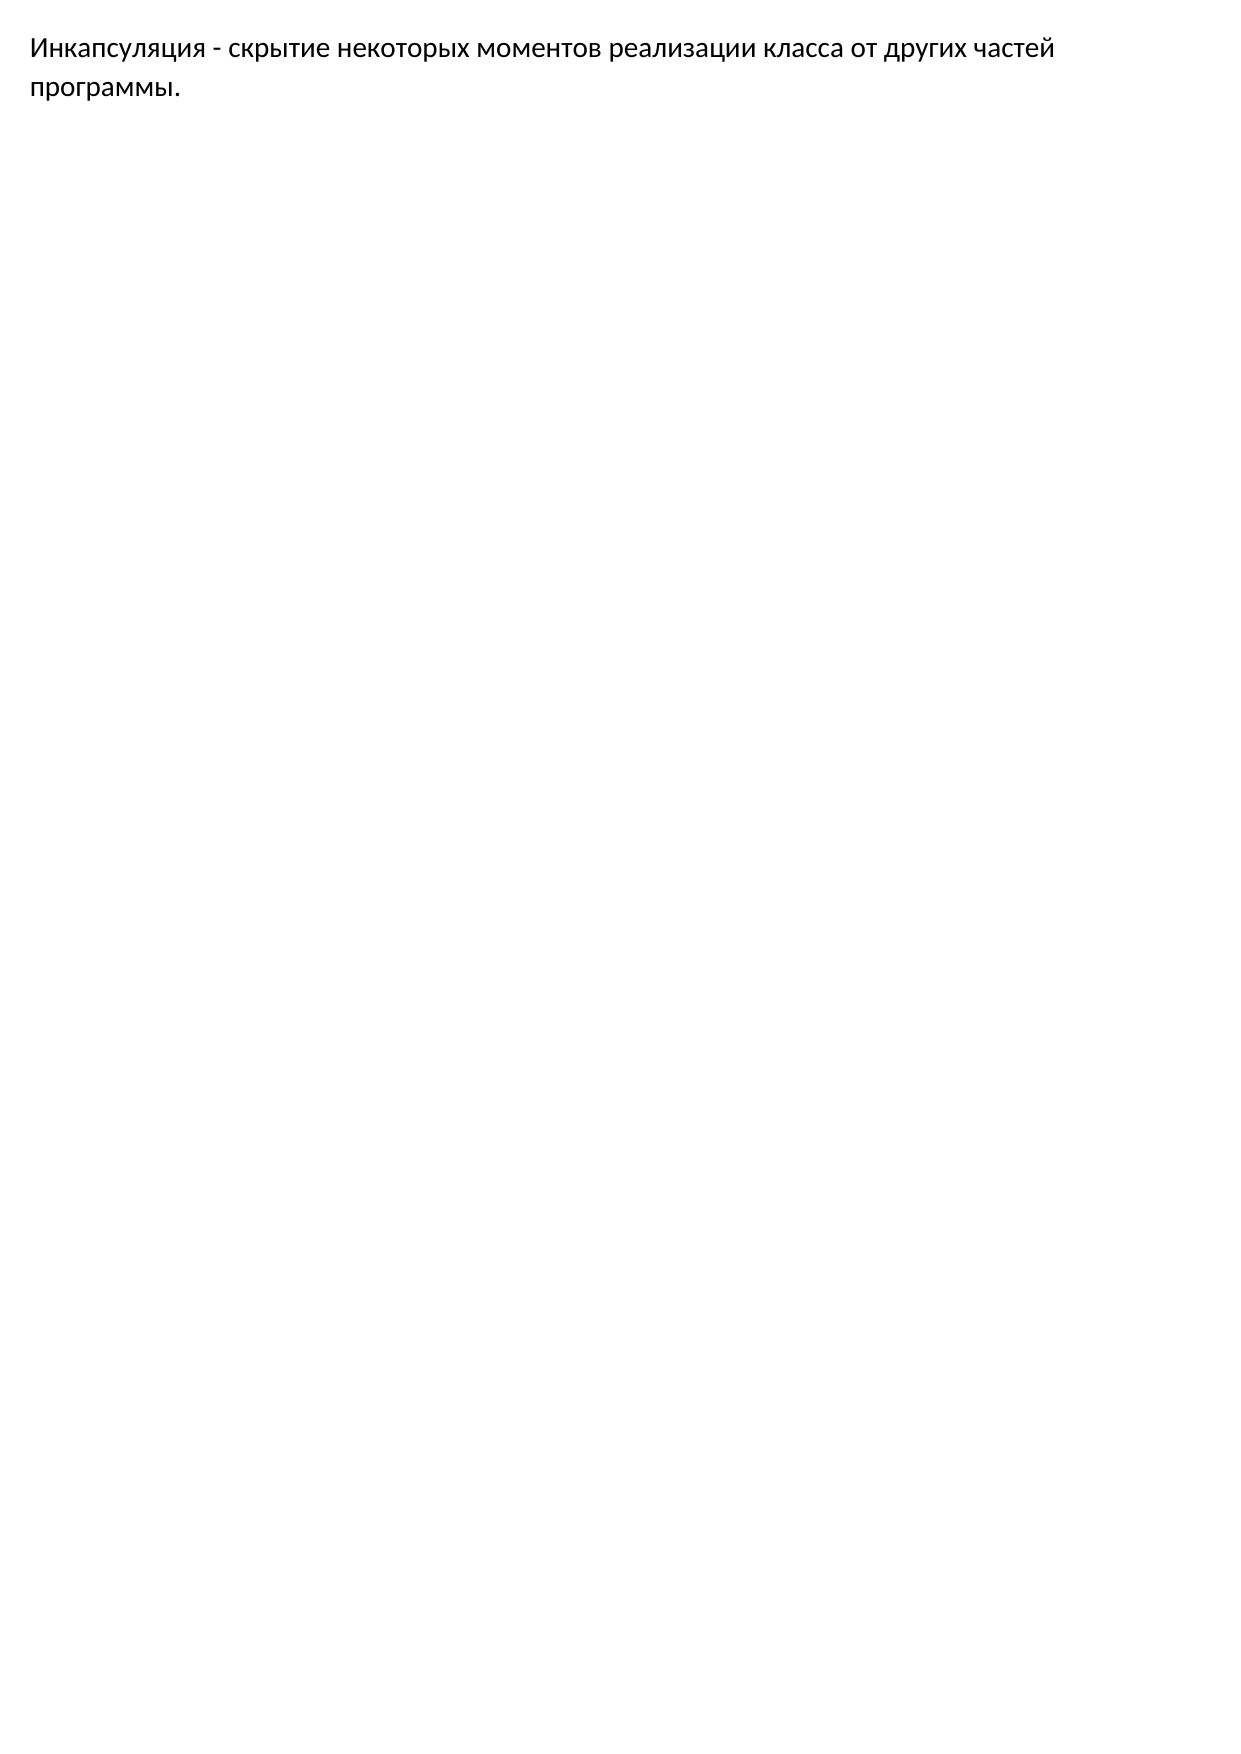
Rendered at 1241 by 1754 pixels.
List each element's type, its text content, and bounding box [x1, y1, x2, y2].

text Инкапсуляция - скрытие некоторых моментов реализации класса от других частей программы. [29, 29, 1211, 134]
